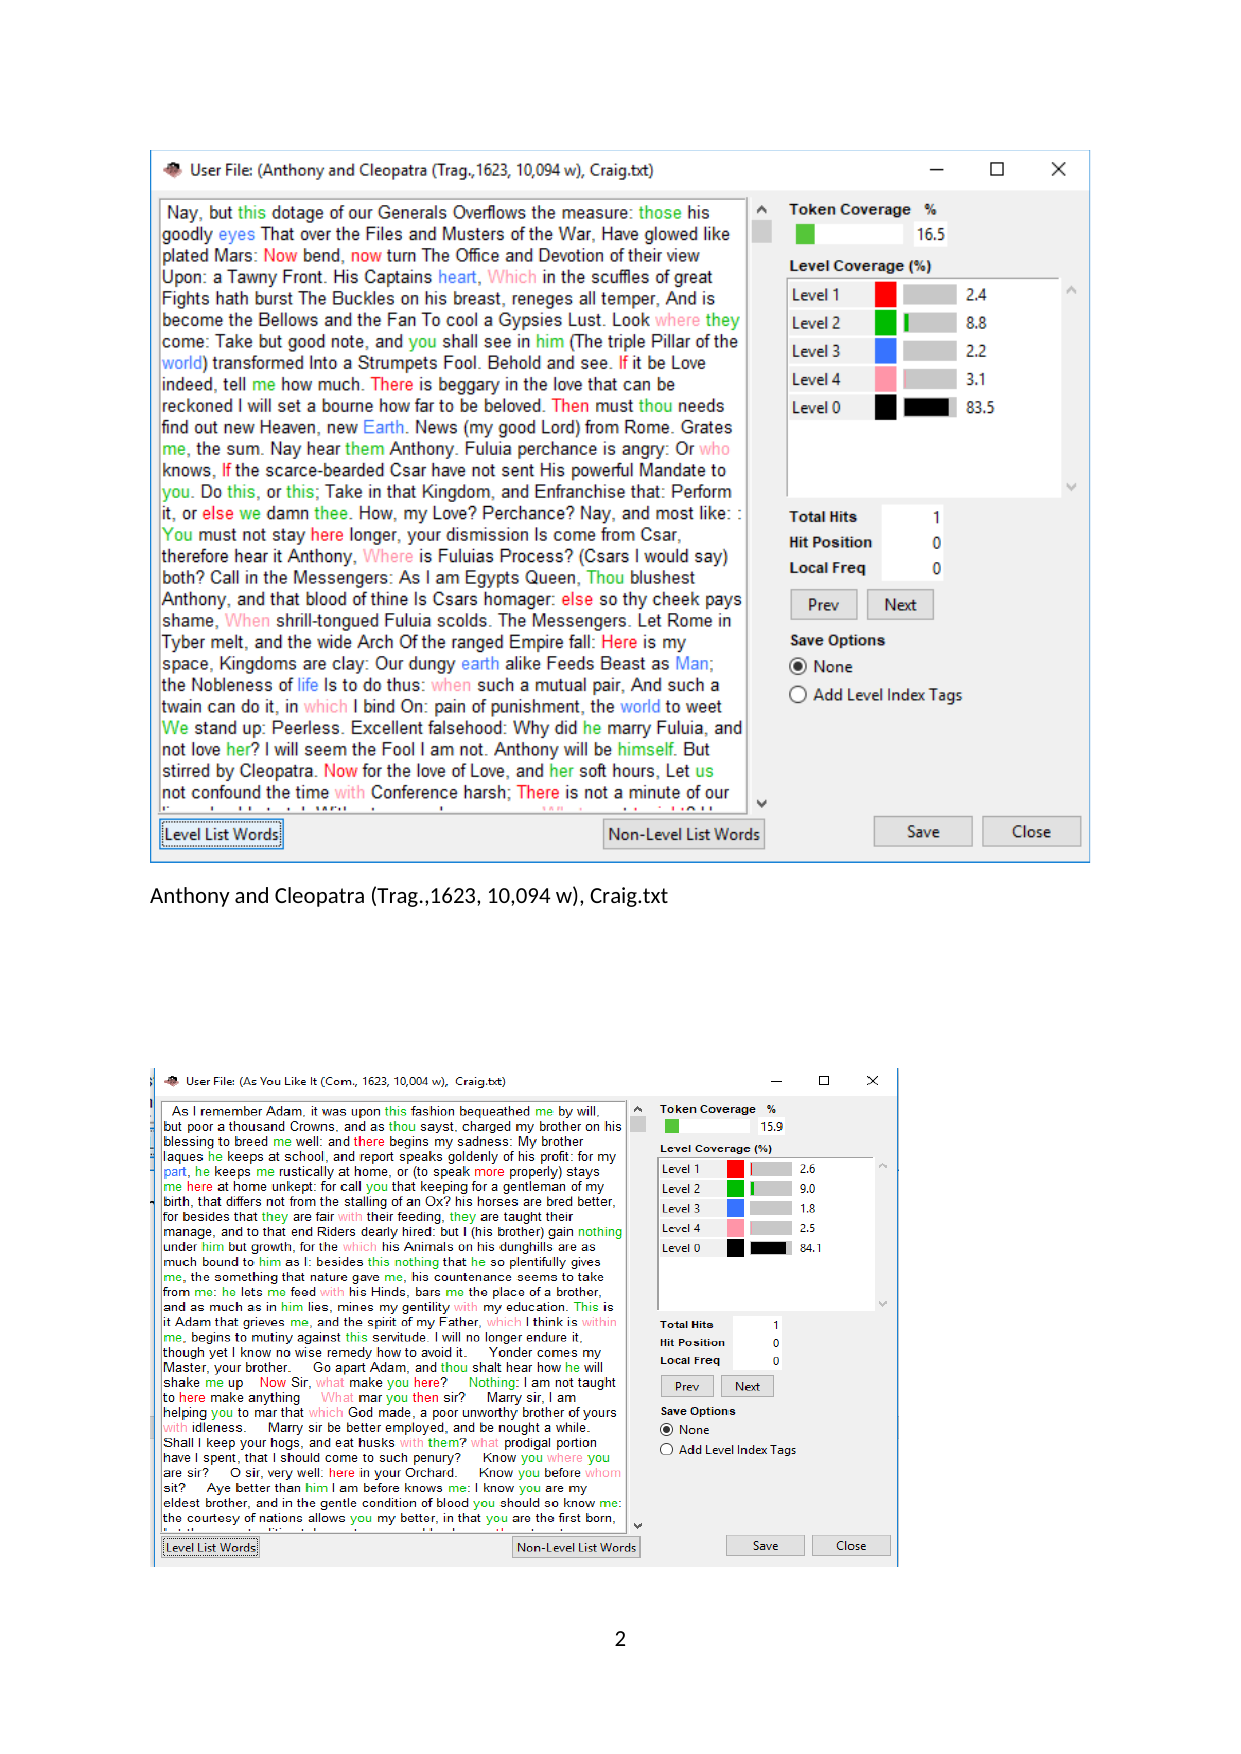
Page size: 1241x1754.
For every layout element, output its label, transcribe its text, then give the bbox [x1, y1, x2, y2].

picture [150, 150, 1091, 863]
picture [150, 1068, 899, 1567]
text Anthony and Cleopatra (Trag.,1623, 10,094 w), Craig.txt [150, 881, 1090, 909]
